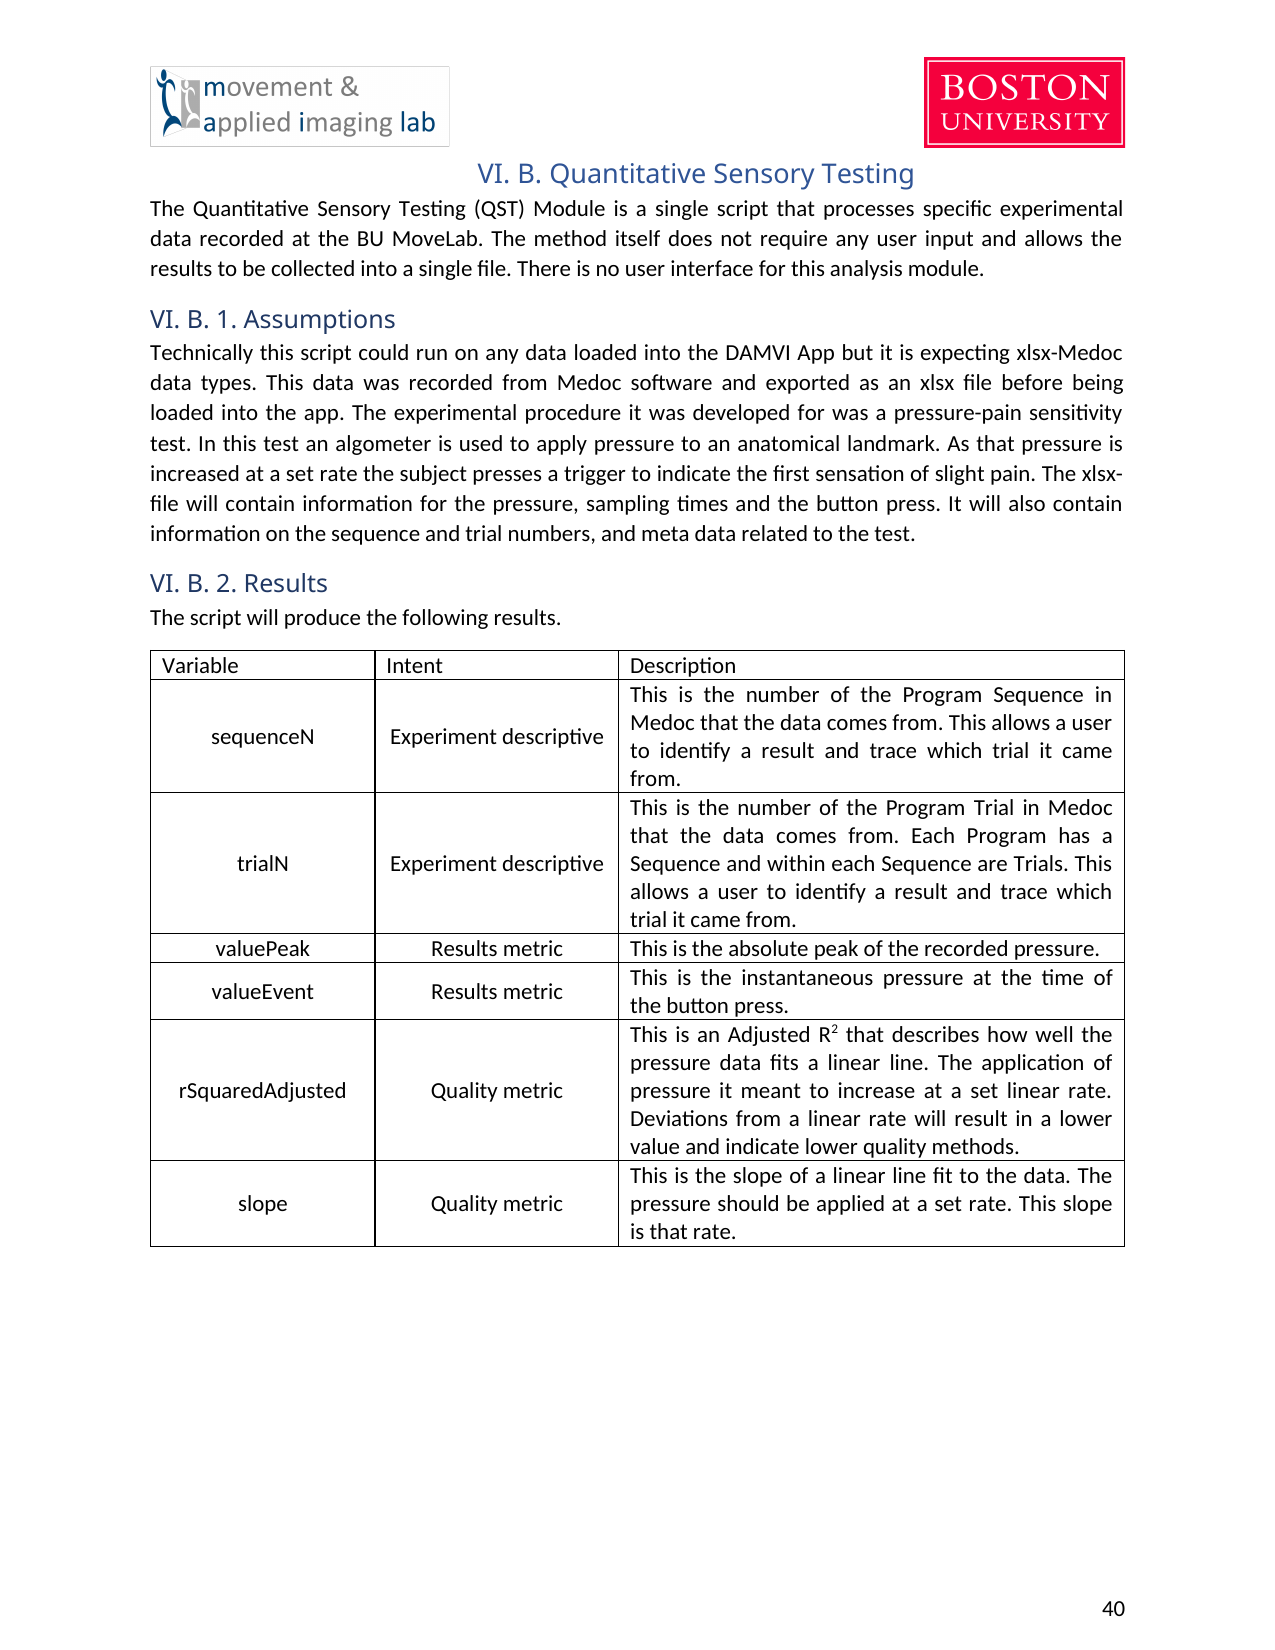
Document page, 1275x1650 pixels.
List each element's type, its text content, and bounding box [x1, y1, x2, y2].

text The Quantitative Sensory Testing (QST) Module is a single script that processes specific experimental data recorded at the BU MoveLab. The method itself does not require any user input and allows the results to be collected into a single file. There is no user interface for this analysis module. [150, 194, 1125, 282]
table_cell valuePeak [151, 934, 374, 962]
table_cell This is the number of the Program Sequence in Medoc that the data comes from. This allows a user to identify a result and trace which trial it came from. [619, 680, 1124, 792]
table_cell This is the number of the Program Trial in Medoc that the data comes from. Each Program has a Sequence and within each Sequence are Trials. This allows a user to identify a result and trace which trial it came from. [619, 793, 1124, 933]
table_cell This is the instantaneous pressure at the time of the button press. [619, 963, 1124, 1019]
table_cell Results metric [376, 963, 618, 1019]
subtitle VI. B. 1. Assumptions [150, 301, 1125, 335]
table_cell This is an Adjusted R2 that describes how well the pressure data fits a linear line. The application of pressure it meant to increase at a set linear rate. Deviations from a linear rate will result in a lower value and indicate lower quality methods. [619, 1020, 1124, 1160]
subtitle VI. B. 2. Results [150, 566, 1125, 600]
table_cell This is the slope of a linear line fit to the data. The pressure should be applied at a set rate. This slope is that rate. [619, 1161, 1124, 1246]
table_header Intent [376, 651, 618, 679]
table_cell rSquaredAdjusted [151, 1020, 374, 1160]
picture [150, 59, 459, 154]
table_cell sequenceN [151, 680, 374, 792]
subtitle VI. B. Quantitative Sensory Testing [150, 154, 1125, 191]
table_cell Quality metric [376, 1020, 618, 1160]
table_cell Experiment descriptive [376, 680, 618, 792]
table_header Variable [151, 651, 374, 679]
text The script will produce the following results. [150, 603, 1125, 631]
table_cell Experiment descriptive [376, 793, 618, 933]
table_cell This is the absolute peak of the recorded pressure. [619, 934, 1124, 962]
table_cell valueEvent [151, 963, 374, 1019]
table_cell slope [151, 1161, 374, 1246]
text Technically this script could run on any data loaded into the DAMVI App but it is expecting xlsx-Medoc data types. This data was recorded from Medoc software and exported as an xlsx file before being loaded into the app. The experimental procedure it was developed for was a pressure-pain sensitivity test. In this test an algometer is used to apply pressure to an anatomical landmark. As that pressure is increased at a set rate the subject presses a trigger to indicate the first sensation of slight pain. The xlsx-file will contain information for the pressure, sampling times and the button press. It will also contain information on the sequence and trial numbers, and meta data related to the test. [150, 338, 1125, 547]
table_header Description [619, 651, 1124, 679]
table_cell Quality metric [376, 1161, 618, 1246]
table_cell Results metric [376, 934, 618, 962]
picture [924, 57, 1125, 148]
table_cell trialN [151, 793, 374, 933]
